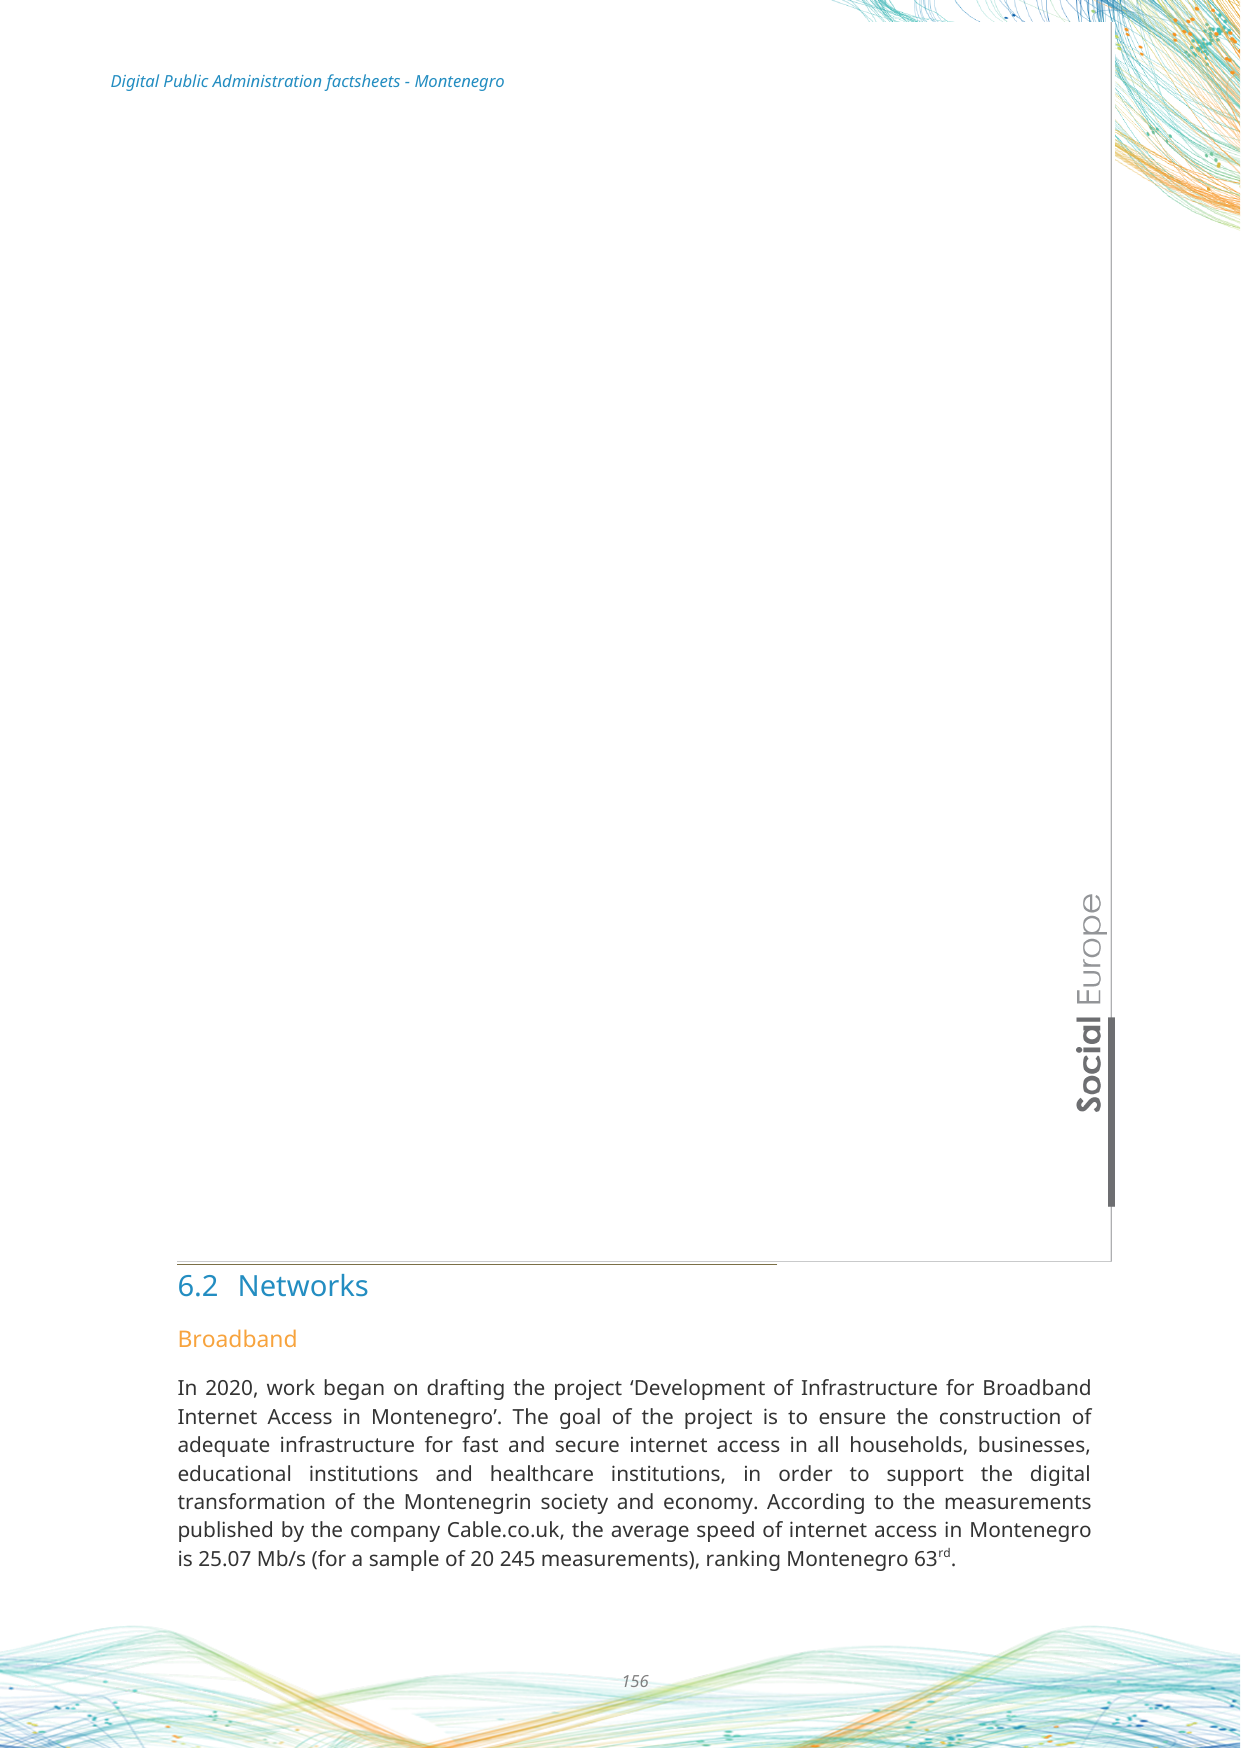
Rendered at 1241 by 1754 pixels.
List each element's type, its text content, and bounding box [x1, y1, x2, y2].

subtitle Broadband [177, 1323, 1092, 1355]
text In 2020, work began on drafting the project ‘Development of Infrastructure for Broadband Internet Access in Montenegro’. The goal of the project is to ensure the construction of adequate infrastructure for fast and secure internet access in all households, businesses, educational institutions and healthcare institutions, in order to support the digital transformation of the Montenegrin society and economy. According to the measurements published by the company Cable.co.uk, the average speed of internet access in Montenegro is 25.07 Mb/s (for a sample of 20 245 measurements), ranking Montenegro 63rd. [177, 1373, 1092, 1572]
picture [0, 1601, 1241, 1748]
subtitle Networks [177, 1265, 1092, 1305]
picture [177, 0, 1241, 1262]
